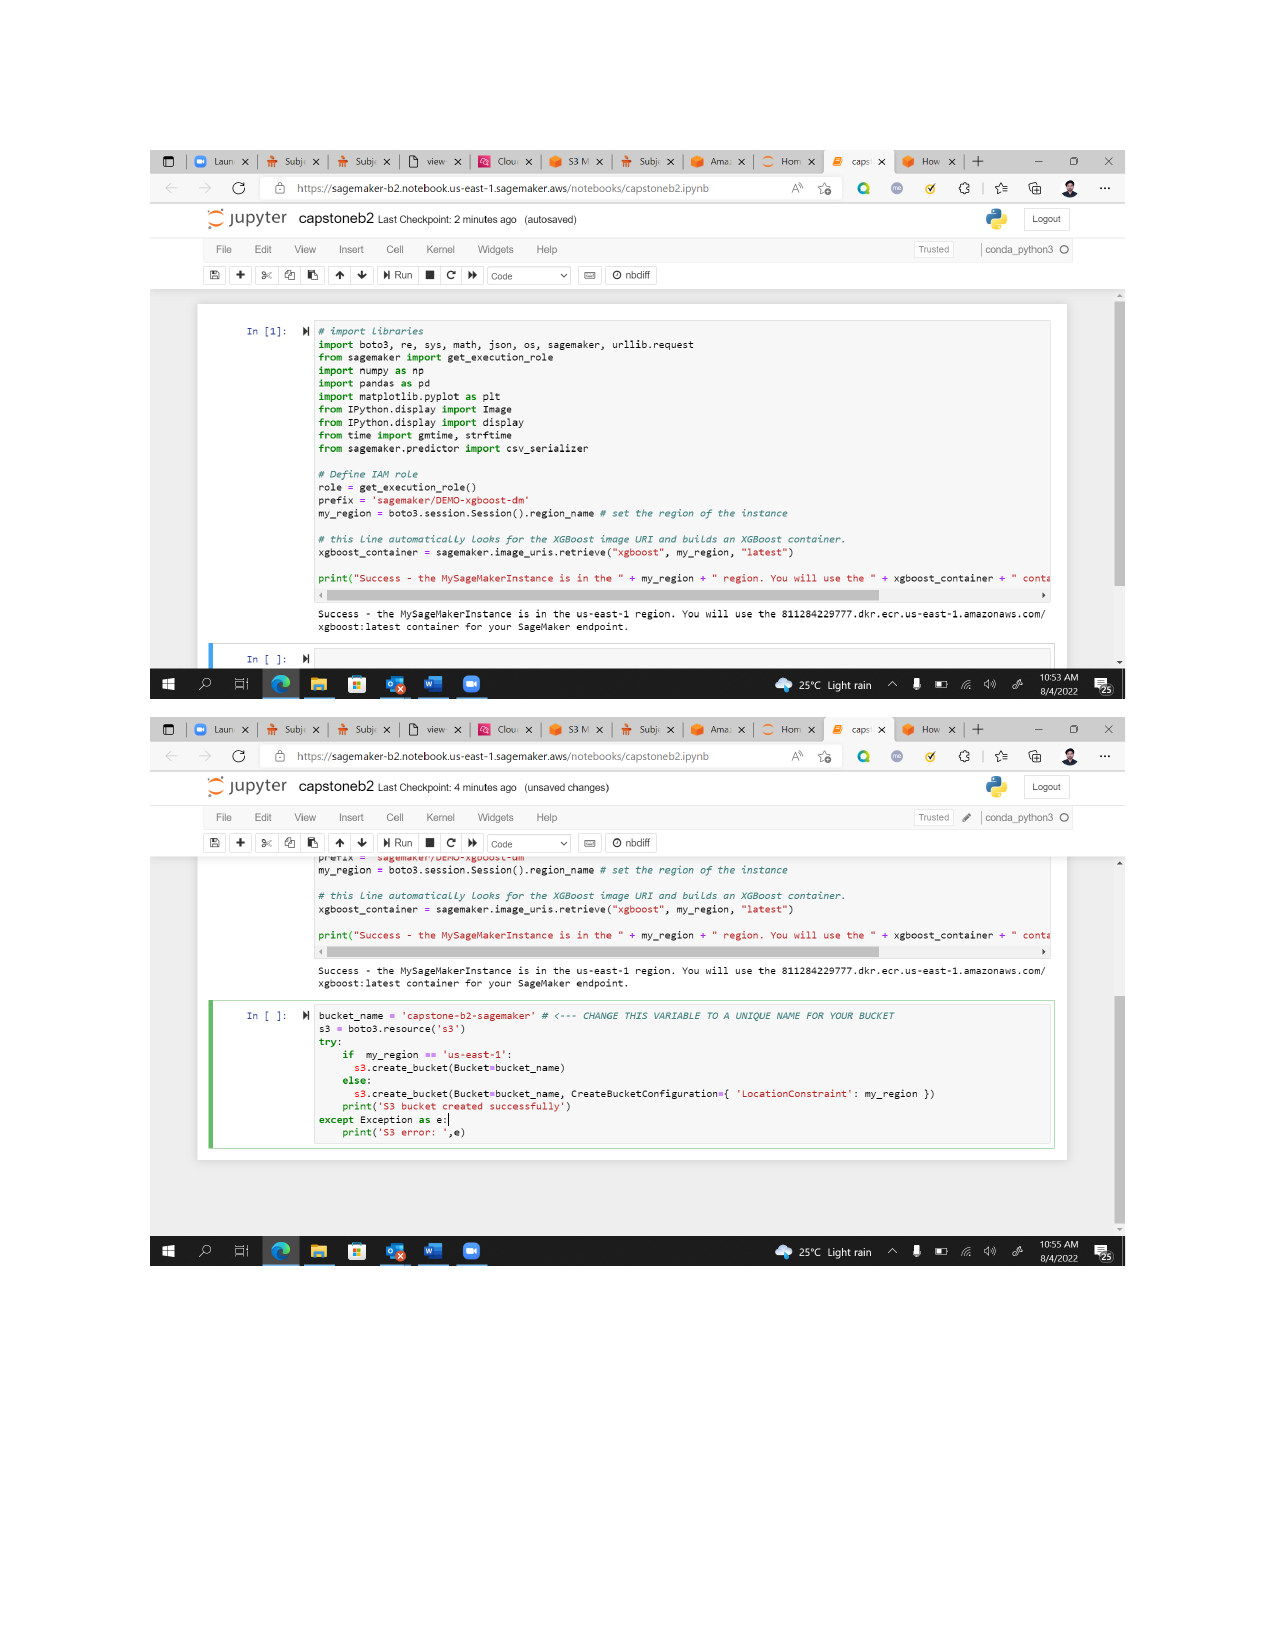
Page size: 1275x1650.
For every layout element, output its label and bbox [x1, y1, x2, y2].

picture [150, 150, 1125, 699]
picture [150, 717, 1125, 1266]
